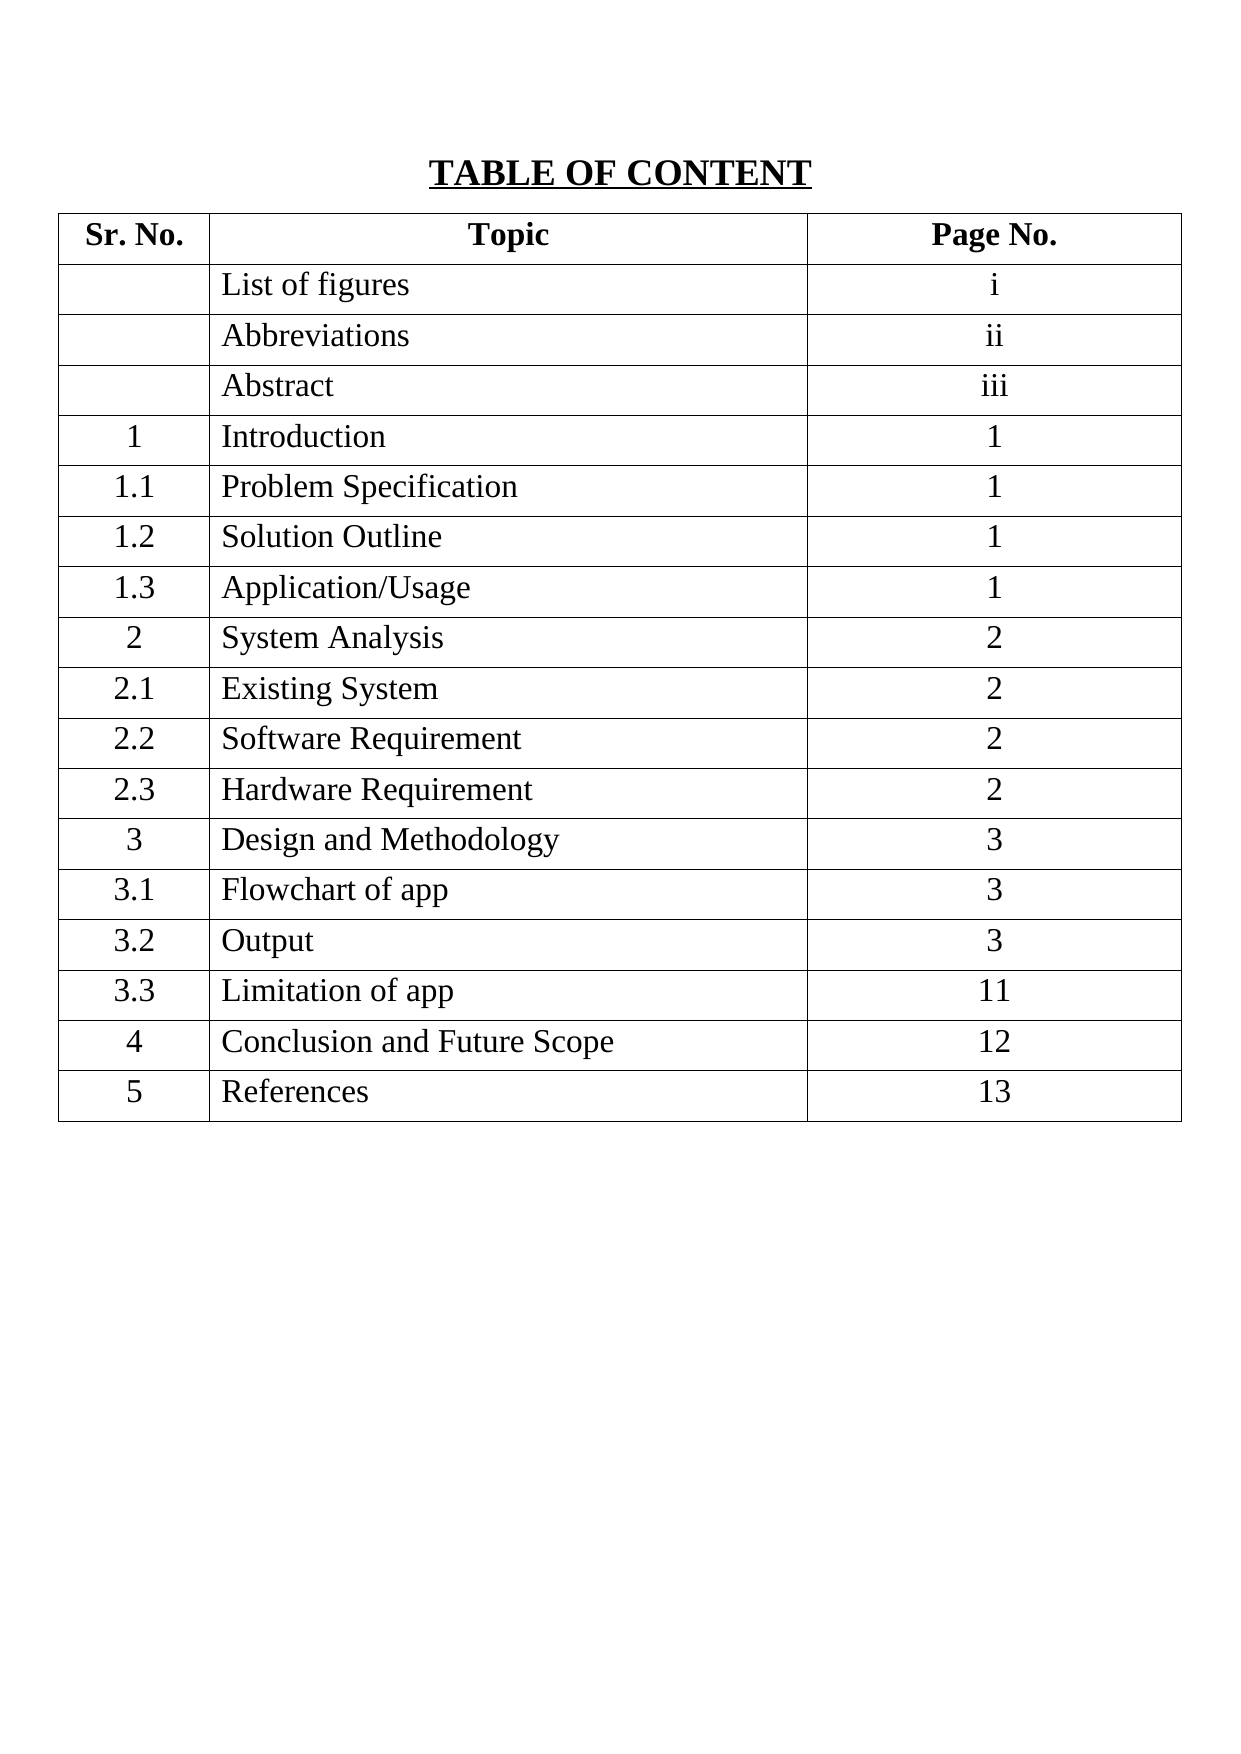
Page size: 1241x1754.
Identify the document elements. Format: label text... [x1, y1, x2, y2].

table_cell 11 [808, 971, 1181, 1020]
table_cell 2 [808, 668, 1181, 717]
table_cell 2 [59, 618, 209, 667]
table_cell 12 [808, 1021, 1181, 1070]
table_cell Flowchart of app [210, 870, 807, 919]
table_cell Hardware Requirement [210, 769, 807, 818]
table_cell 1 [808, 466, 1181, 516]
table_cell 1 [59, 416, 209, 465]
table_cell List of figures [210, 265, 807, 314]
table_cell 3 [808, 819, 1181, 869]
table_cell 3.2 [59, 920, 209, 969]
table_cell [59, 366, 209, 415]
table_cell iii [808, 366, 1181, 415]
table_header Page No. [808, 214, 1181, 264]
table_cell Limitation of app [210, 971, 807, 1020]
table_cell Output [210, 920, 807, 969]
table_cell 3 [59, 819, 209, 869]
table_cell 3.3 [59, 971, 209, 1020]
table_cell 2.3 [59, 769, 209, 818]
table_cell Conclusion and Future Scope [210, 1021, 807, 1070]
table_header Topic [210, 214, 807, 264]
table_cell i [808, 265, 1181, 314]
table_cell 1.3 [59, 567, 209, 617]
table_cell [59, 265, 209, 314]
table_cell Abstract [210, 366, 807, 415]
table_cell ii [808, 315, 1181, 364]
table_cell Software Requirement [210, 719, 807, 768]
table_cell 1 [808, 517, 1181, 566]
table_cell 1 [808, 416, 1181, 465]
table_cell Solution Outline [210, 517, 807, 566]
table_cell 2.2 [59, 719, 209, 768]
table_cell 2 [808, 618, 1181, 667]
table_cell 3.1 [59, 870, 209, 919]
table_cell 1 [808, 567, 1181, 617]
table_cell 3 [808, 920, 1181, 969]
table_cell 1.1 [59, 466, 209, 516]
table_cell Existing System [210, 668, 807, 717]
table_cell 4 [59, 1021, 209, 1070]
table_cell 2 [808, 769, 1181, 818]
table_cell 3 [808, 870, 1181, 919]
table_header Sr. No. [59, 214, 209, 264]
table_cell Application/Usage [210, 567, 807, 617]
table_cell Introduction [210, 416, 807, 465]
table_cell System Analysis [210, 618, 807, 667]
table_cell Problem Specification [210, 466, 807, 516]
table_cell [59, 315, 209, 364]
table_cell 1.2 [59, 517, 209, 566]
table_cell 13 [808, 1071, 1181, 1121]
table_cell 2 [808, 719, 1181, 768]
table_cell 2.1 [59, 668, 209, 717]
text TABLE OF CONTENT [150, 150, 1090, 193]
table_cell Abbreviations [210, 315, 807, 364]
table_cell References [210, 1071, 807, 1121]
table_cell Design and Methodology [210, 819, 807, 869]
table_cell 5 [59, 1071, 209, 1121]
